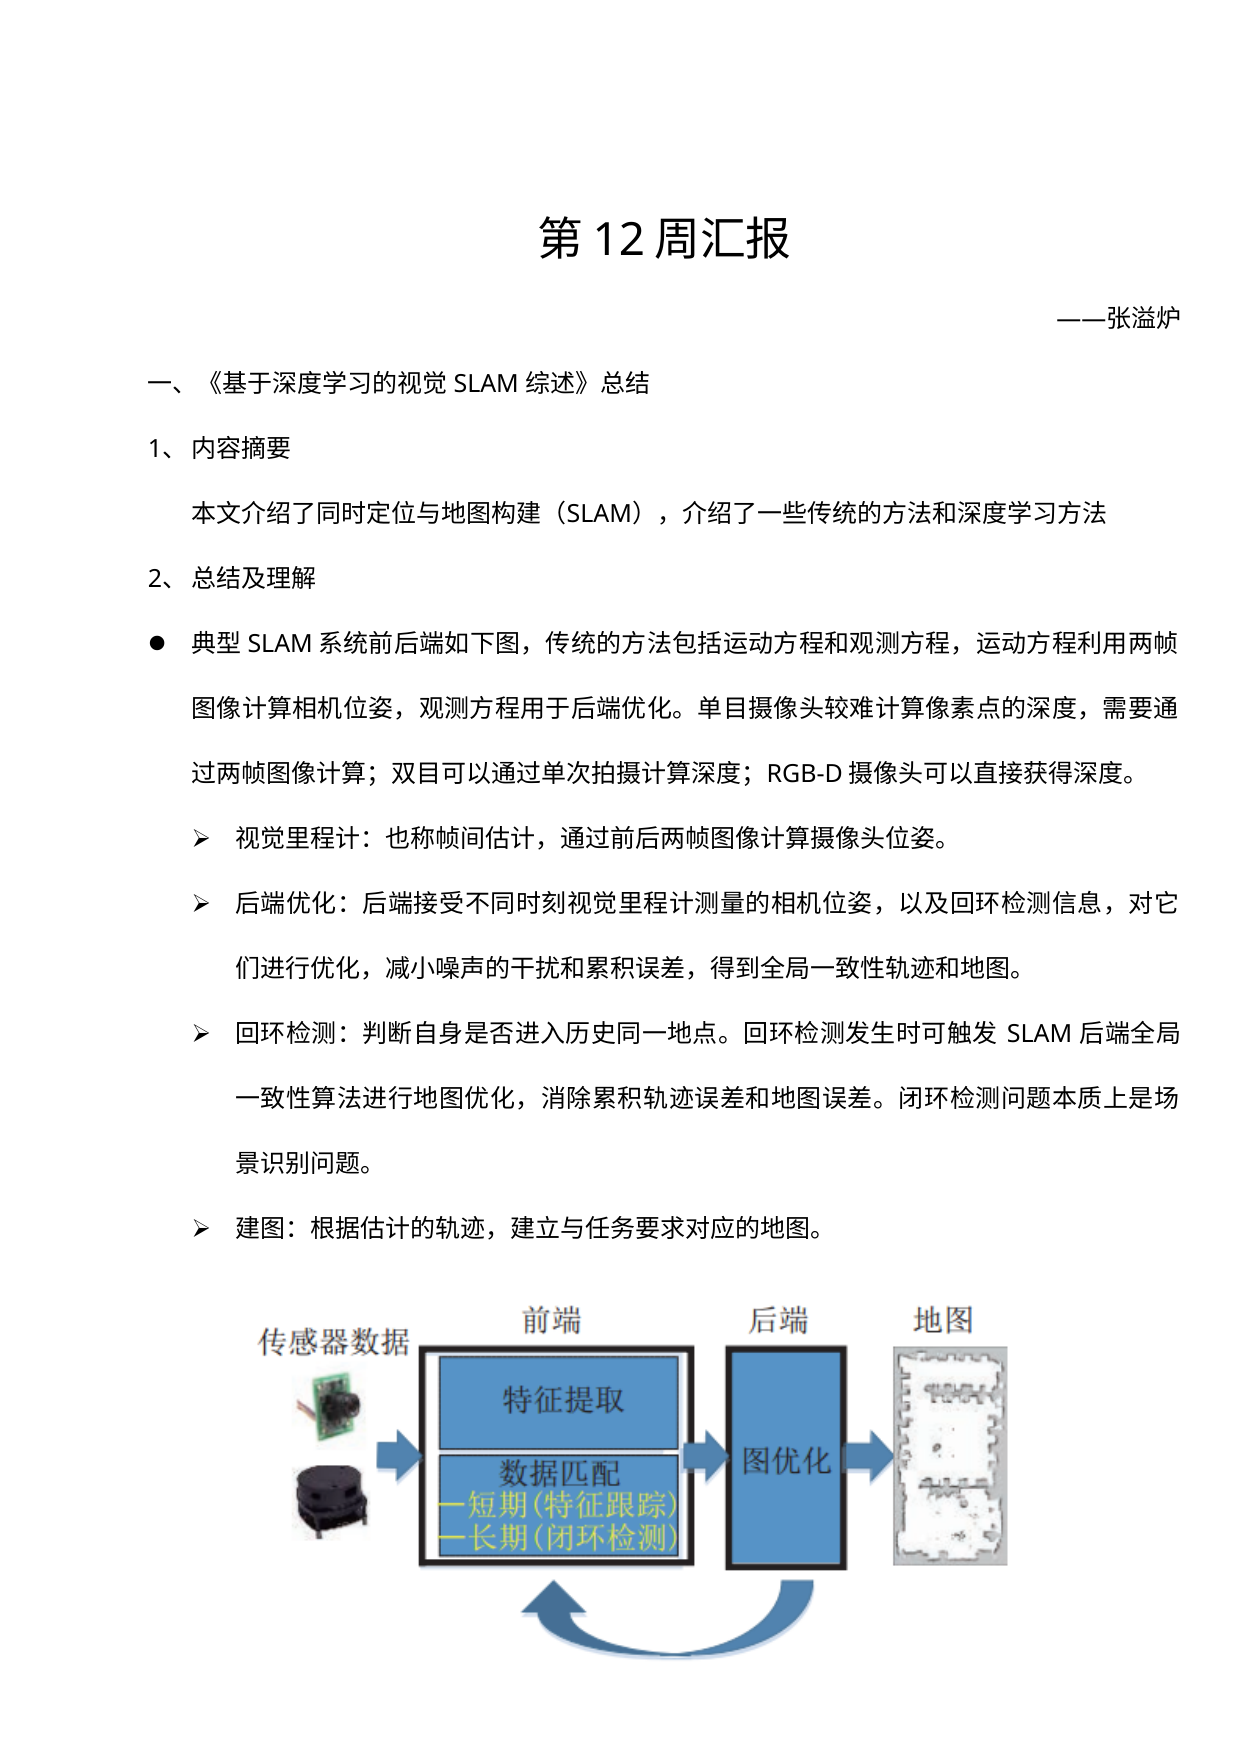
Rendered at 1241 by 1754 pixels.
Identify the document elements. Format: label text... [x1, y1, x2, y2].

text ——张溢炉 [148, 284, 1181, 349]
list 后端优化：后端接受不同时刻视觉里程计测量的相机位姿，以及回环检测信息，对它们进行优化，减小噪声的干扰和累积误差，得到全局一致性轨迹和地图。 [191, 869, 1181, 999]
list 建图：根据估计的轨迹，建立与任务要求对应的地图。 [191, 1194, 1181, 1259]
list 回环检测：判断自身是否进入历史同一地点。回环检测发生时可触发 SLAM 后端全局一致性算法进行地图优化，消除累积轨迹误差和地图误差。闭环检测问题本质上是场景识别问题。 [191, 999, 1181, 1194]
list 总结及理解 [148, 544, 1181, 609]
list 内容摘要 [148, 414, 1181, 479]
list 典型SLAM系统前后端如下图，传统的方法包括运动方程和观测方程，运动方程利用两帧图像计算相机位姿，观测方程用于后端优化。单目摄像头较难计算像素点的深度，需要通过两帧图像计算；双目可以通过单次拍摄计算深度；RGB-D摄像头可以直接获得深度。 [148, 609, 1181, 804]
picture [240, 1292, 1025, 1666]
text 第12周汇报 [148, 187, 1181, 284]
list 《基于深度学习的视觉 SLAM 综述》总结 [148, 349, 1181, 414]
list 视觉里程计：也称帧间估计，通过前后两帧图像计算摄像头位姿。 [191, 804, 1181, 869]
list 本文介绍了同时定位与地图构建（SLAM），介绍了一些传统的方法和深度学习方法 [191, 479, 1181, 544]
